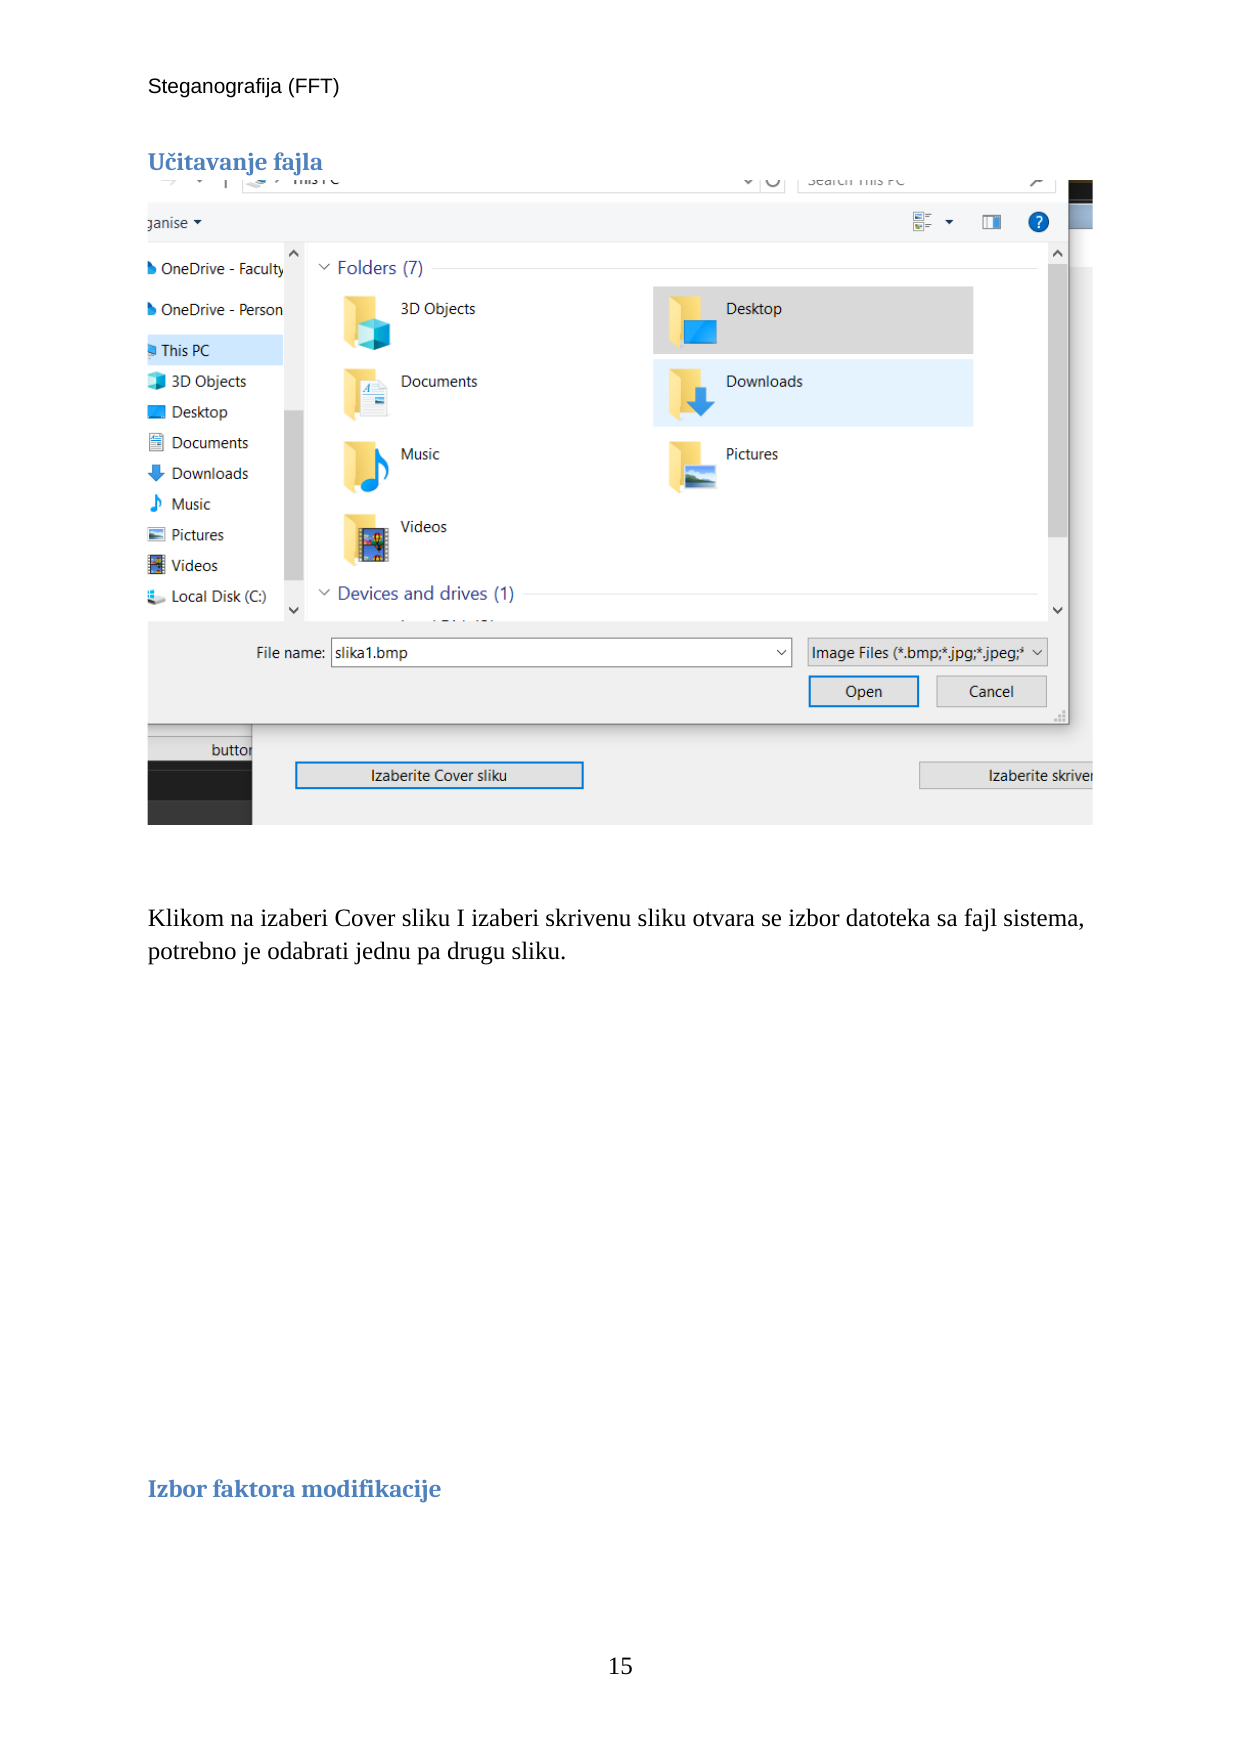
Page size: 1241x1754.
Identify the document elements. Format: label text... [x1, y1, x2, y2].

subtitle Učitavanje fajla [148, 148, 1093, 176]
picture [147, 180, 1093, 825]
text Klikom na izaberi Cover sliku I izaberi skrivenu sliku otvara se izbor datoteka sa fajl sistema, potrebno je odabrati jednu pa drugu sliku. [148, 903, 1093, 965]
subtitle Izbor faktora modifikacije [148, 1475, 1093, 1503]
